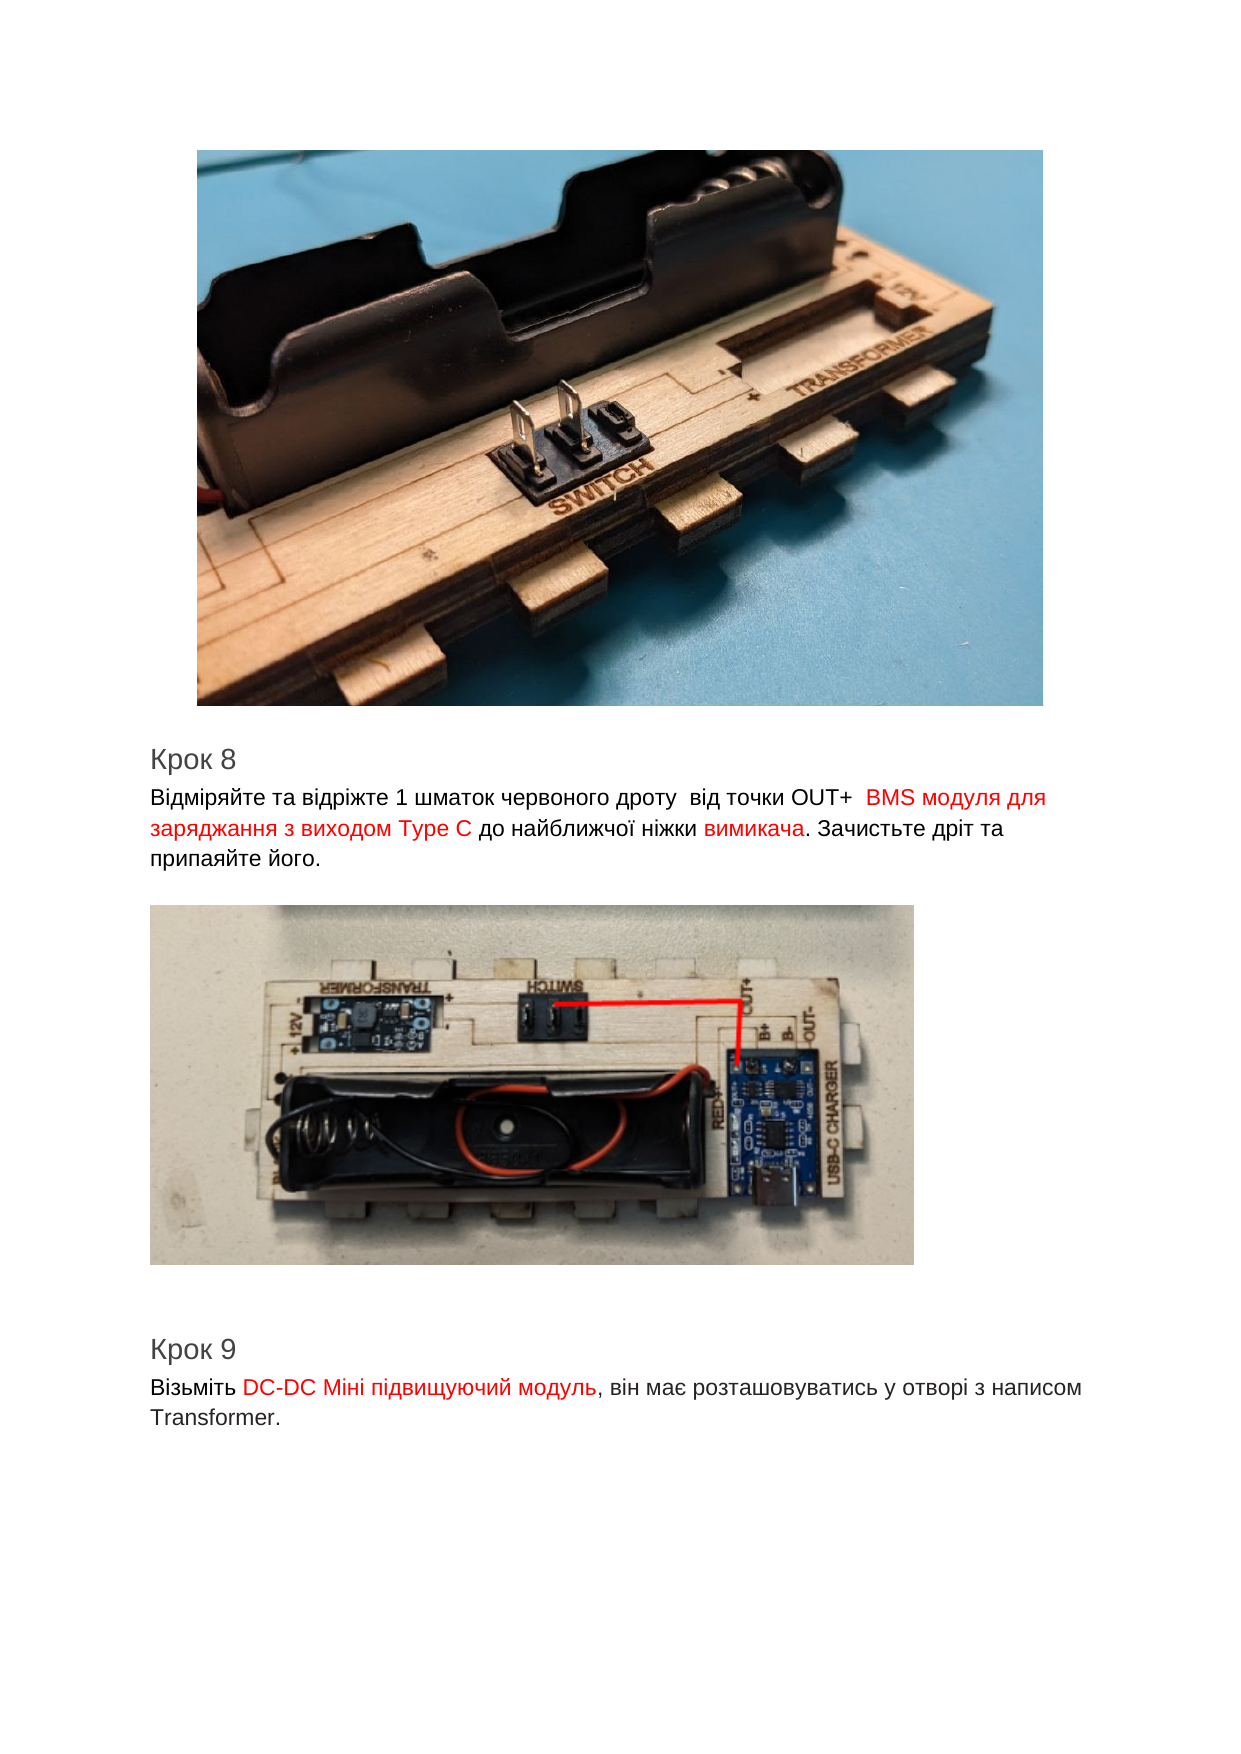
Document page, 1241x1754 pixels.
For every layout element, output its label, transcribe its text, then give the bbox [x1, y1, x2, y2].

picture [150, 905, 914, 1265]
text Відміряйте та відріжте 1 шматок червоного дроту від точки OUT+ BMS модуля для заряджання з виходом Type C до найближчої ніжки вимикача. Зачистьте дріт та припаяйте його. [150, 784, 1090, 871]
text Візьміть DC-DC Міні підвищуючий модуль, він має розташовуватись у отворі з написом Transformer. [150, 1374, 1090, 1430]
picture [197, 150, 1044, 706]
subtitle Крок 9 [150, 1332, 1090, 1365]
subtitle Крок 8 [150, 742, 1090, 776]
